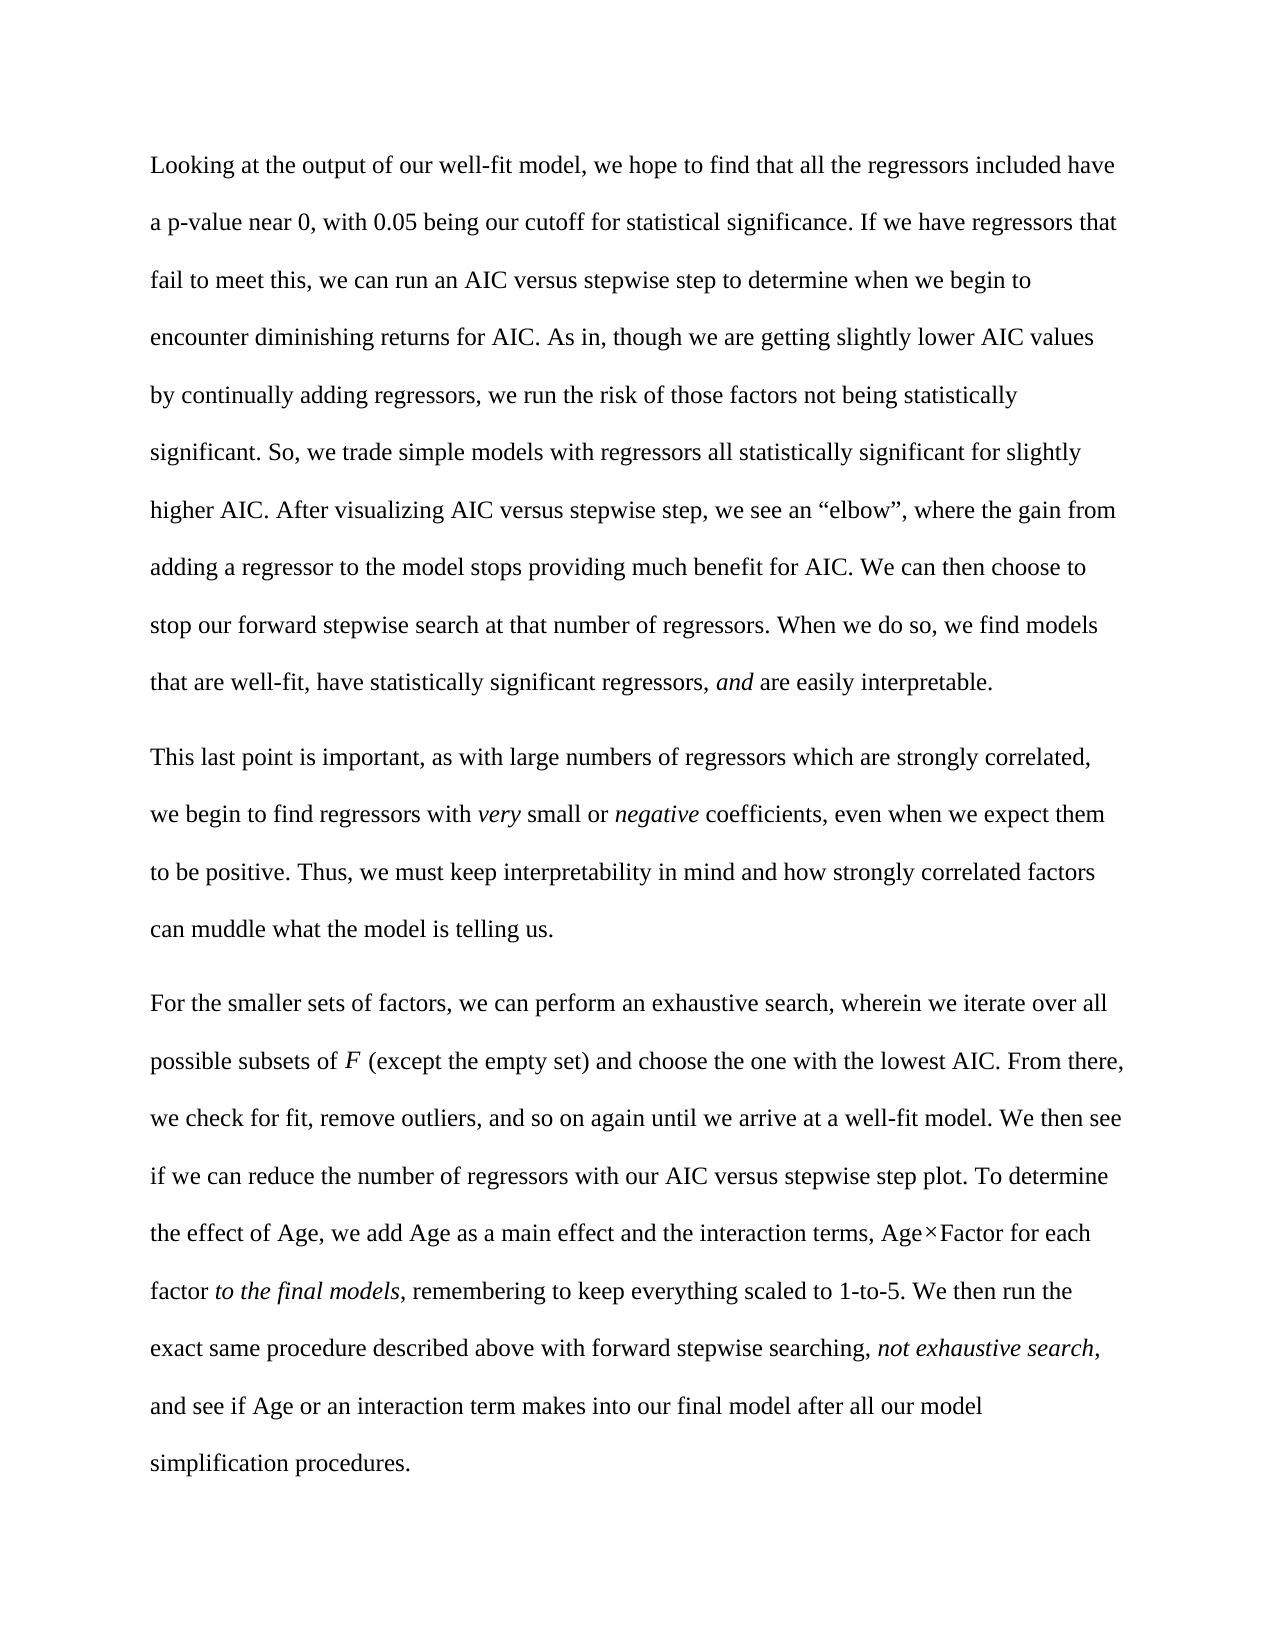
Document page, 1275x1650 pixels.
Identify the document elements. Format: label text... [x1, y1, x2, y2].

text Looking at the output of our well-fit model, we hope to find that all the regressors included have a p-value near 0, with 0.05 being our cutoff for statistical significance. If we have regressors that fail to meet this, we can run an AIC versus stepwise step to determine when we begin to encounter diminishing returns for AIC. As in, though we are getting slightly lower AIC values by continually adding regressors, we run the risk of those factors not being statistically significant. So, we trade simple models with regressors all statistically significant for slightly higher AIC. After visualizing AIC versus stepwise step, we see an “elbow”, where the gain from adding a regressor to the model stops providing much benefit for AIC. We can then choose to stop our forward stepwise search at that number of regressors. When we do so, we find models that are well-fit, have statistically significant regressors, and are easily interpretable. [150, 150, 1125, 696]
text This last point is important, as with large numbers of regressors which are strongly correlated, we begin to find regressors with very small or negative coefficients, even when we expect them to be positive. Thus, we must keep interpretability in mind and how strongly correlated factors can muddle what the model is telling us. [150, 742, 1125, 943]
text For the smaller sets of factors, we can perform an exhaustive search, wherein we iterate over all possible subsets of (except the empty set) and choose the one with the lowest AIC. From there, we check for fit, remove outliers, and so on again until we arrive at a well-fit model. We then see if we can reduce the number of regressors with our AIC versus stepwise step plot. To determine the effect of Age, we add Age as a main effect and the interaction terms, AgeFactor for each factor to the final models, remembering to keep everything scaled to 1-to-5. We then run the exact same procedure described above with forward stepwise searching, not exhaustive search, and see if Age or an interaction term makes into our final model after all our model simplification procedures. [150, 988, 1125, 1477]
